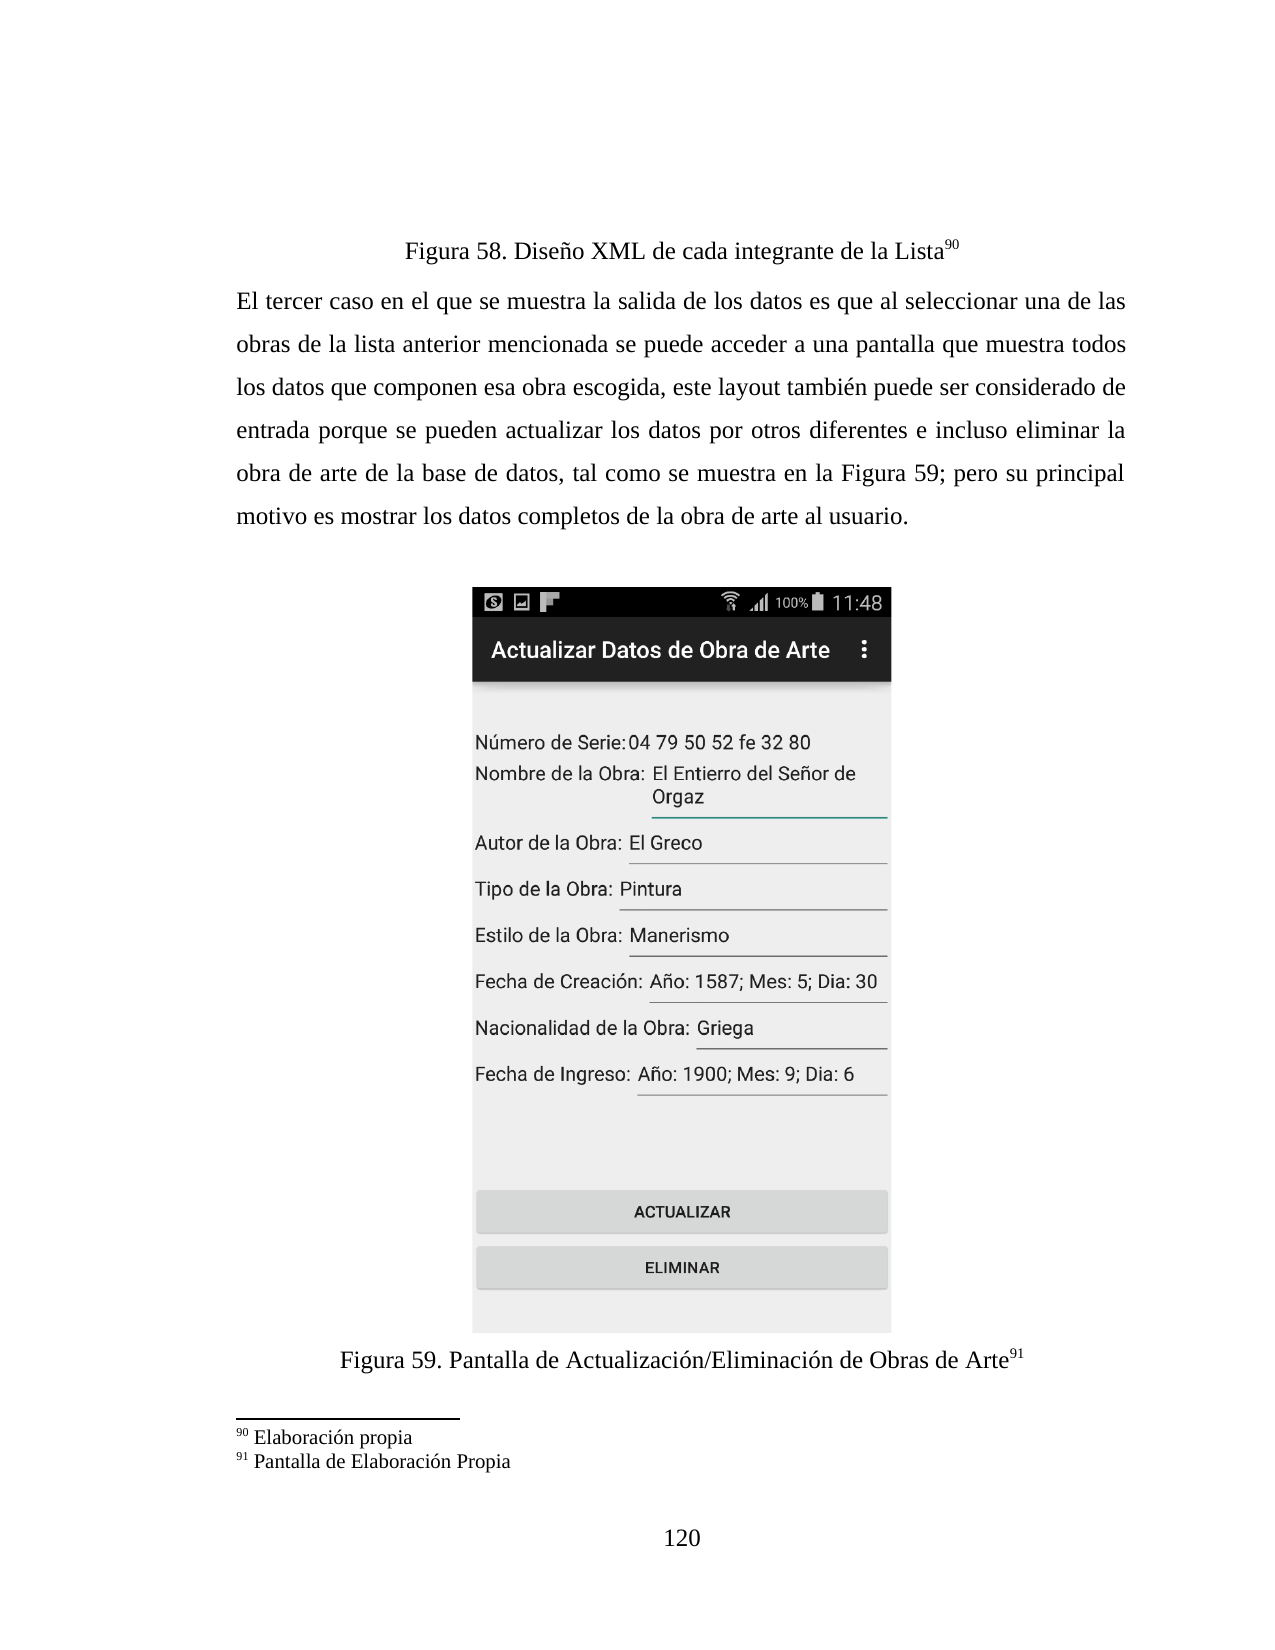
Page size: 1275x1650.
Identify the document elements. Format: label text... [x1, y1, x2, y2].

picture [472, 587, 892, 1333]
text Figura 59. Pantalla de Actualización/Eliminación de Obras de Arte [236, 1345, 1127, 1374]
text El tercer caso en el que se muestra la salida de los datos es que al seleccionar una de las obras de la lista anterior mencionada se puede acceder a una pantalla que muestra todos los datos que componen esa obra escogida, este layout también puede ser considerado de entrada porque se pueden actualizar los datos por otros diferentes e incluso eliminar la obra de arte de la base de datos, tal como se muestra en la Figura 59; pero su principal motivo es mostrar los datos completos de la obra de arte al usuario. [236, 286, 1127, 530]
text Figura 58. Diseño XML de cada integrante de la Lista [236, 236, 1127, 265]
